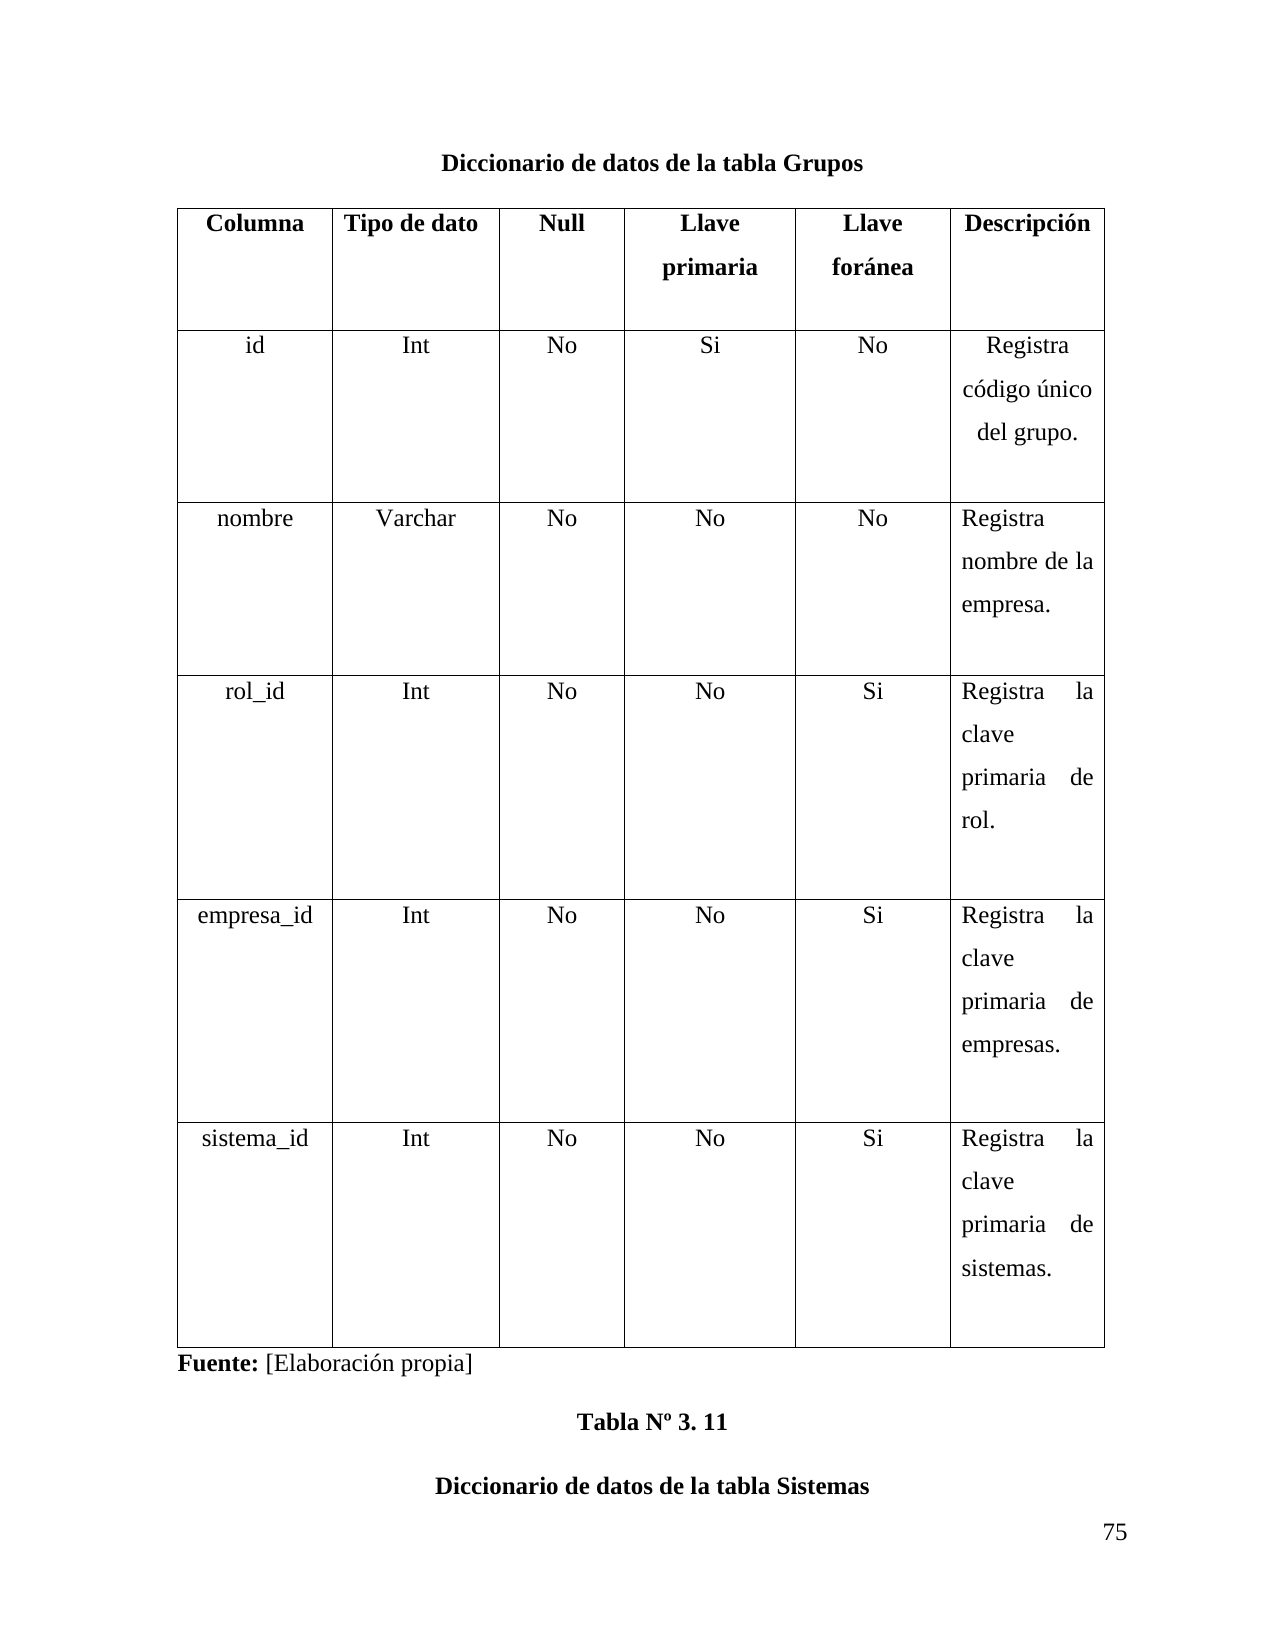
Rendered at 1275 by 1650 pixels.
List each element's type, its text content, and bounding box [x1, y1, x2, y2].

text Diccionario de datos de la tabla Grupos [177, 148, 1127, 176]
text Fuente: [Elaboración propia] [177, 1348, 1127, 1376]
table_cell Si [796, 676, 950, 899]
table_cell sistema_id [178, 1123, 332, 1347]
table_header Llave foránea [796, 209, 950, 329]
table_cell Int [333, 331, 499, 502]
text Diccionario de datos de la tabla Sistemas [177, 1471, 1127, 1500]
table_cell Varchar [333, 503, 499, 675]
table_cell nombre [178, 503, 332, 675]
table_cell No [500, 1123, 624, 1347]
table_cell No [796, 331, 950, 502]
table_cell Registra nombre de la empresa. [951, 503, 1104, 675]
table_cell Si [796, 900, 950, 1122]
table_cell No [500, 503, 624, 675]
table_header Null [500, 209, 624, 329]
table_cell No [796, 503, 950, 675]
table_cell Si [625, 331, 795, 502]
table_cell Registra la clave primaria de sistemas. [951, 1123, 1104, 1347]
table_cell Registra código único del grupo. [951, 331, 1104, 502]
table_cell No [625, 503, 795, 675]
table_cell Registra la clave primaria de rol. [951, 676, 1104, 899]
table_header Descripción [951, 209, 1104, 329]
table_cell Si [796, 1123, 950, 1347]
table_cell empresa_id [178, 900, 332, 1122]
table_cell No [625, 900, 795, 1122]
table_cell id [178, 331, 332, 502]
text Tabla Nº 3. 11 [177, 1407, 1127, 1436]
table_header Columna [178, 209, 332, 329]
table_cell No [625, 1123, 795, 1347]
table_cell Int [333, 1123, 499, 1347]
table_cell No [500, 900, 624, 1122]
table_cell Int [333, 900, 499, 1122]
table_cell Int [333, 676, 499, 899]
table_header Llave primaria [625, 209, 795, 329]
table_cell No [500, 331, 624, 502]
table_header Tipo de dato [333, 209, 499, 329]
table_cell No [500, 676, 624, 899]
table_cell rol_id [178, 676, 332, 899]
table_cell Registra la clave primaria de empresas. [951, 900, 1104, 1122]
table_cell No [625, 676, 795, 899]
